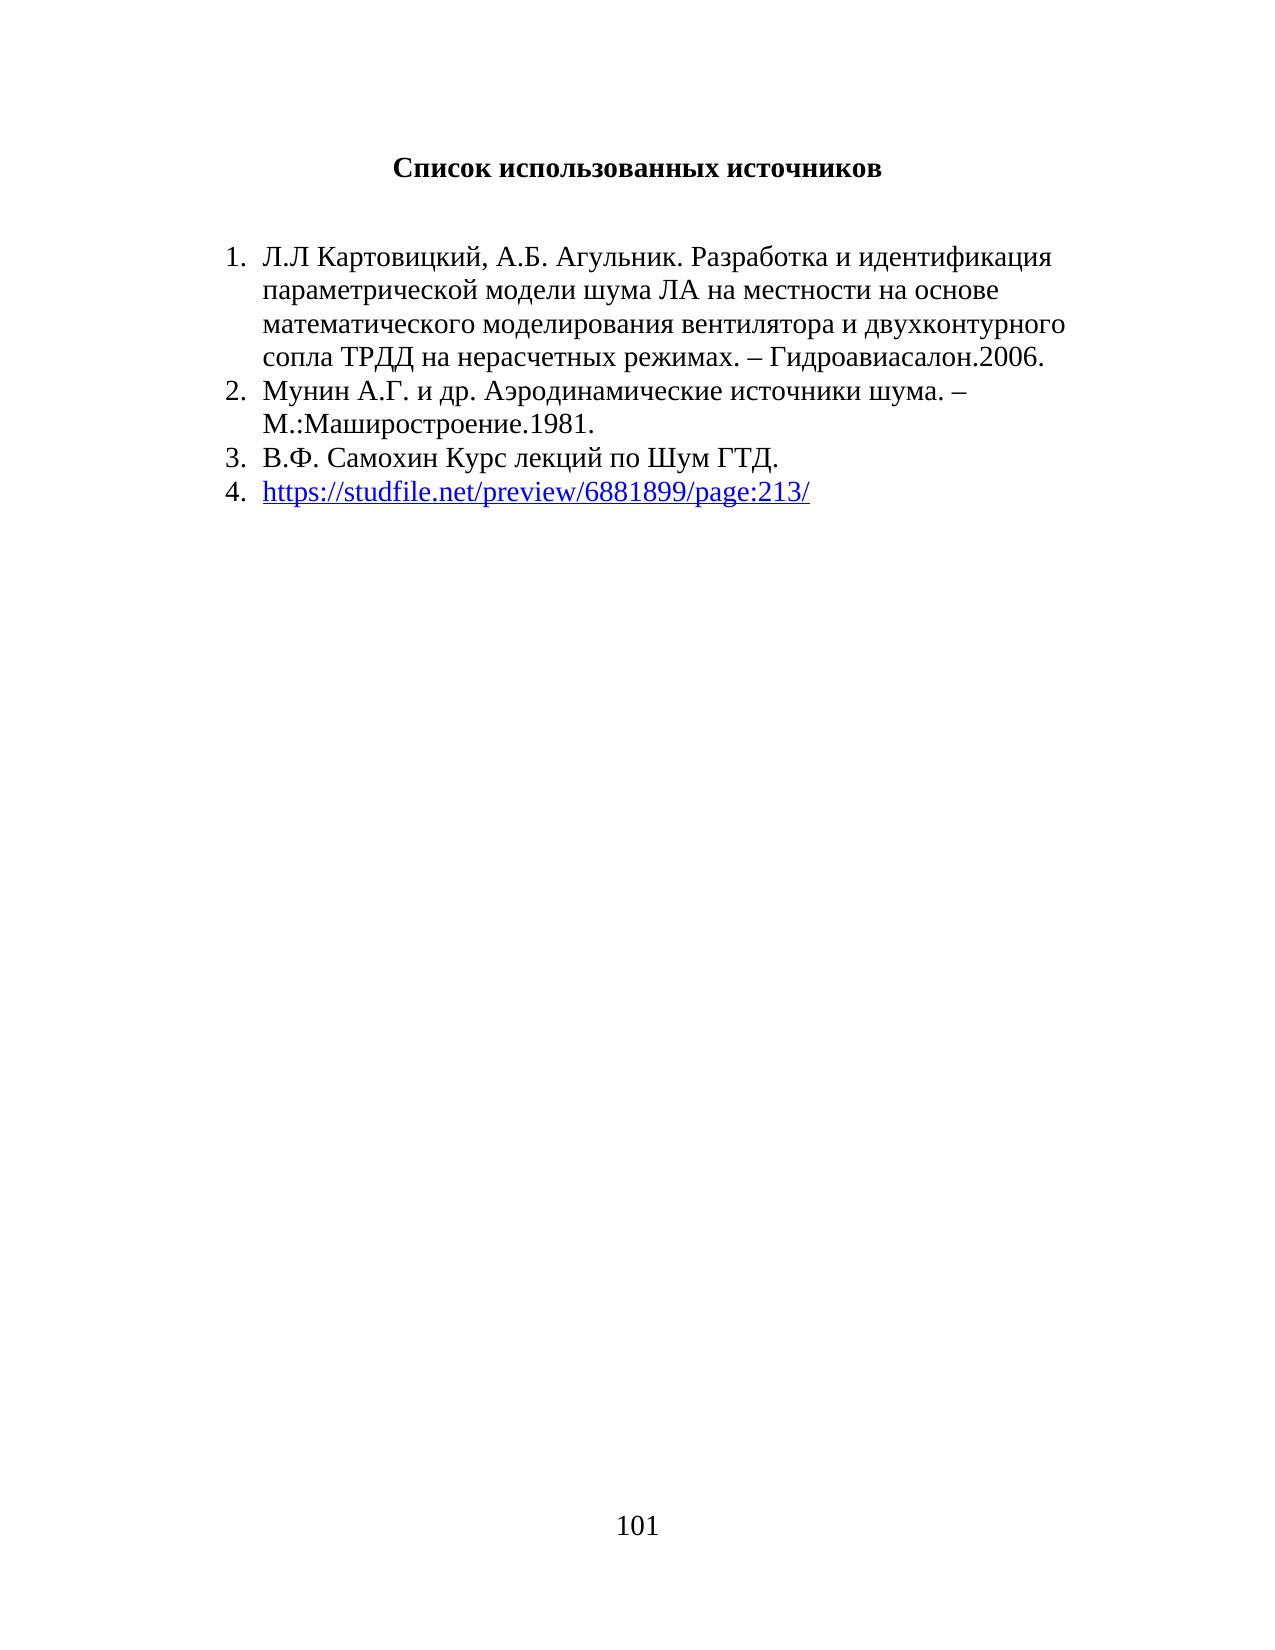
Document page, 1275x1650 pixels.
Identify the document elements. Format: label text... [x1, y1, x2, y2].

list https://studfile.net/preview/6881899/page:213/ [225, 474, 1125, 507]
list Л.Л Картовицкий, А.Б. Агульник. Разработка и идентификация параметрической модели шума ЛА на местности на основе математического моделирования вентилятора и двухконтурного сопла ТРДД на нерасчетных режимах. – Гидроавиасалон.2006. [225, 239, 1125, 373]
subtitle Список использованных источников [150, 150, 1125, 183]
list Мунин А.Г. и др. Аэродинамические источники шума. – М.:Маширостроение.1981. [225, 373, 1125, 440]
list В.Ф. Самохин Курс лекций по Шум ГТД. [225, 440, 1125, 474]
